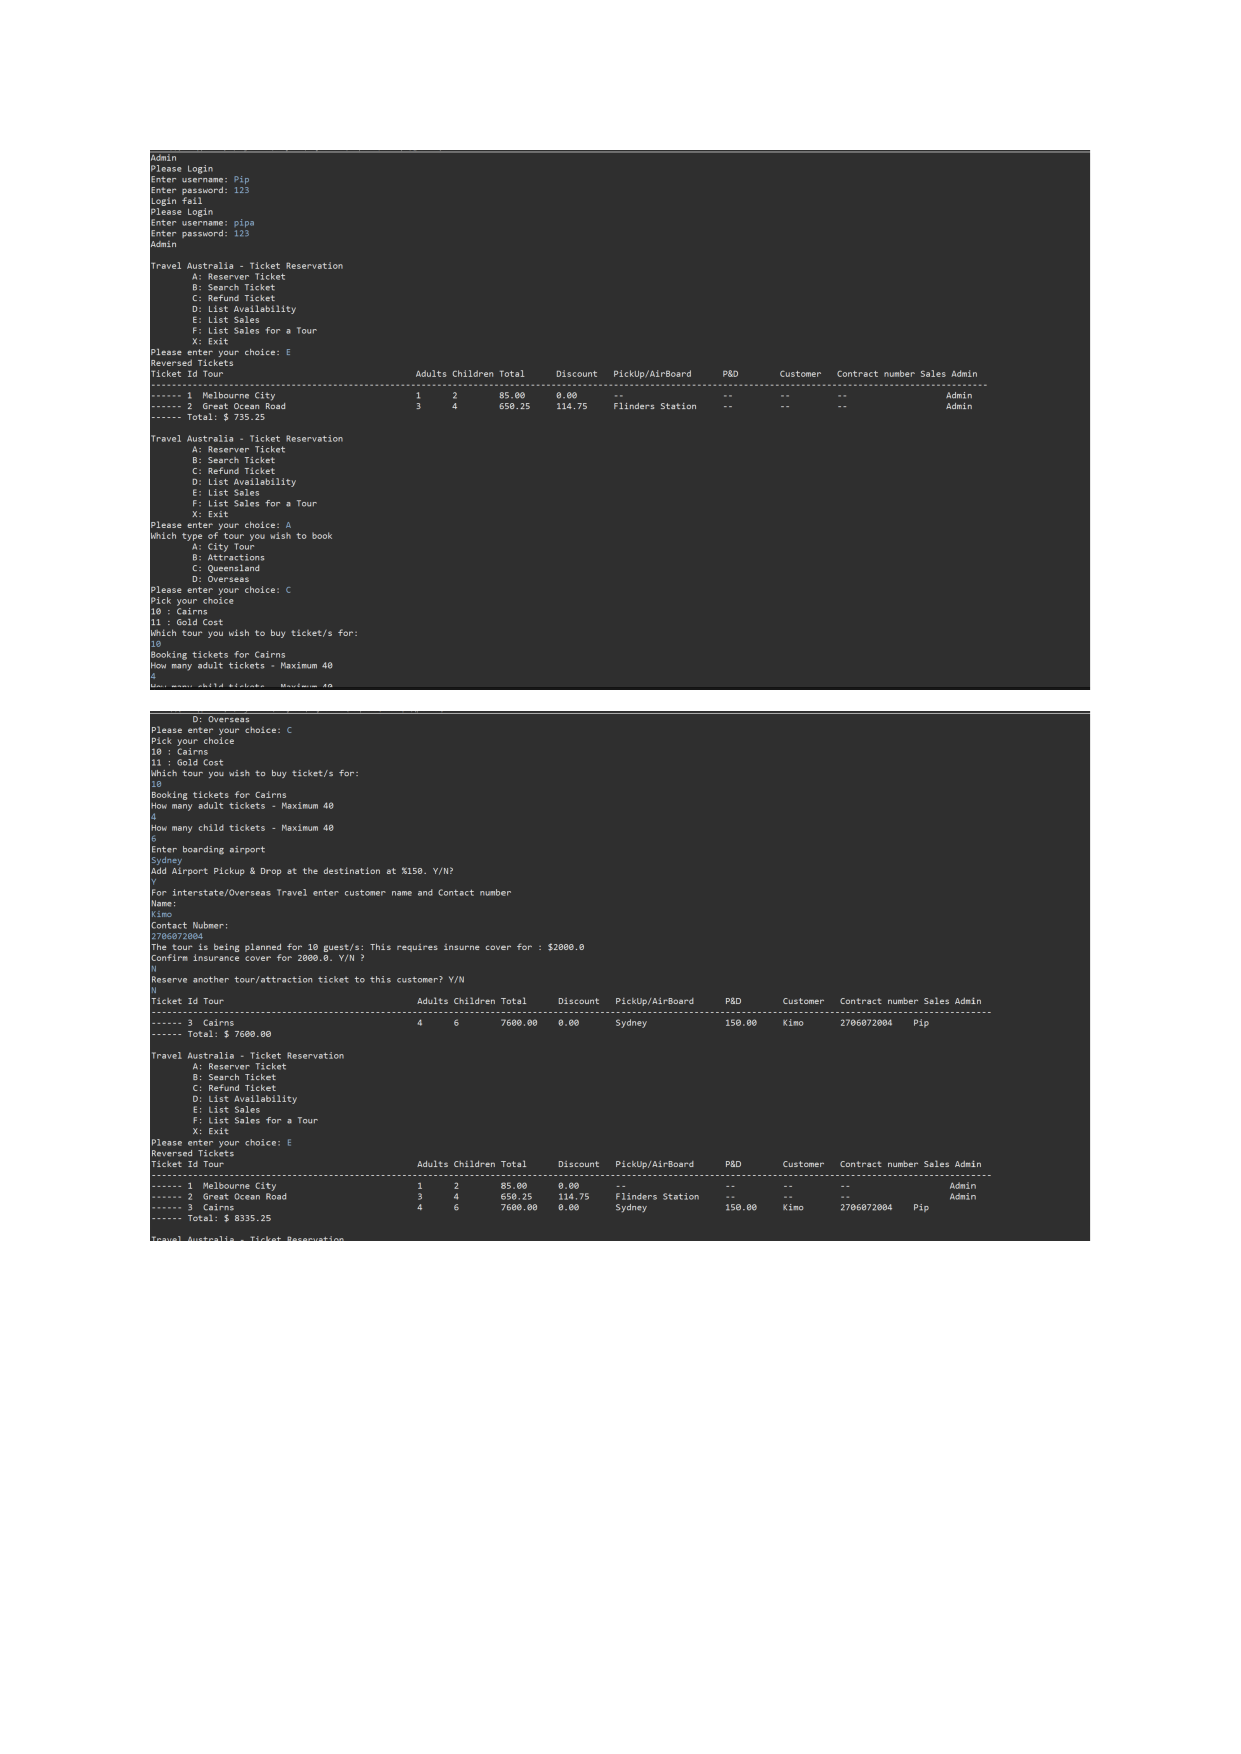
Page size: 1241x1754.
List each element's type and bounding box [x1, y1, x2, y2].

picture [150, 711, 1091, 1241]
picture [150, 150, 1091, 690]
